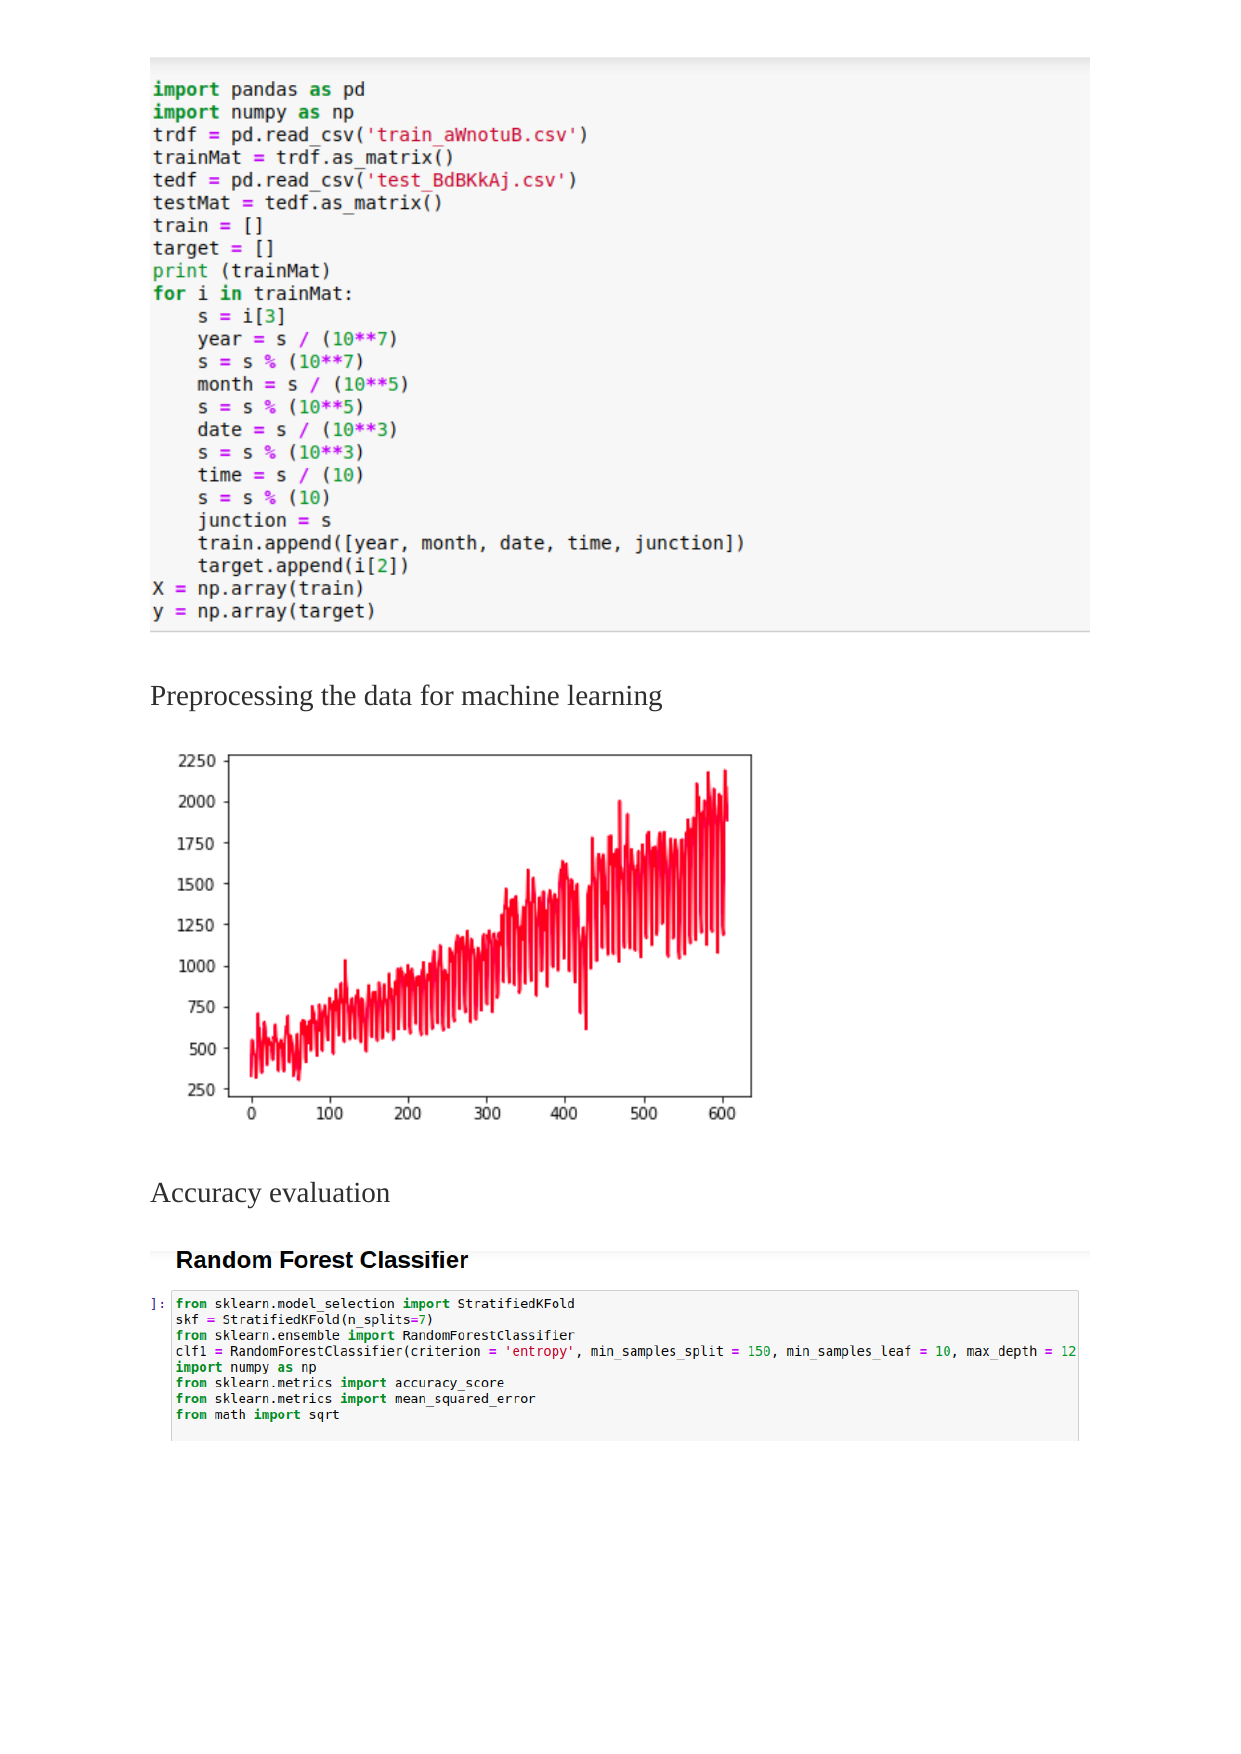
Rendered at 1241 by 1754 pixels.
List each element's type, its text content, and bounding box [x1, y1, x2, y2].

text Preprocessing the data for machine learning [150, 678, 1090, 711]
text Accuracy evaluation [150, 1176, 1090, 1209]
picture [150, 753, 832, 1137]
picture [150, 1251, 1090, 1441]
picture [150, 57, 1090, 639]
